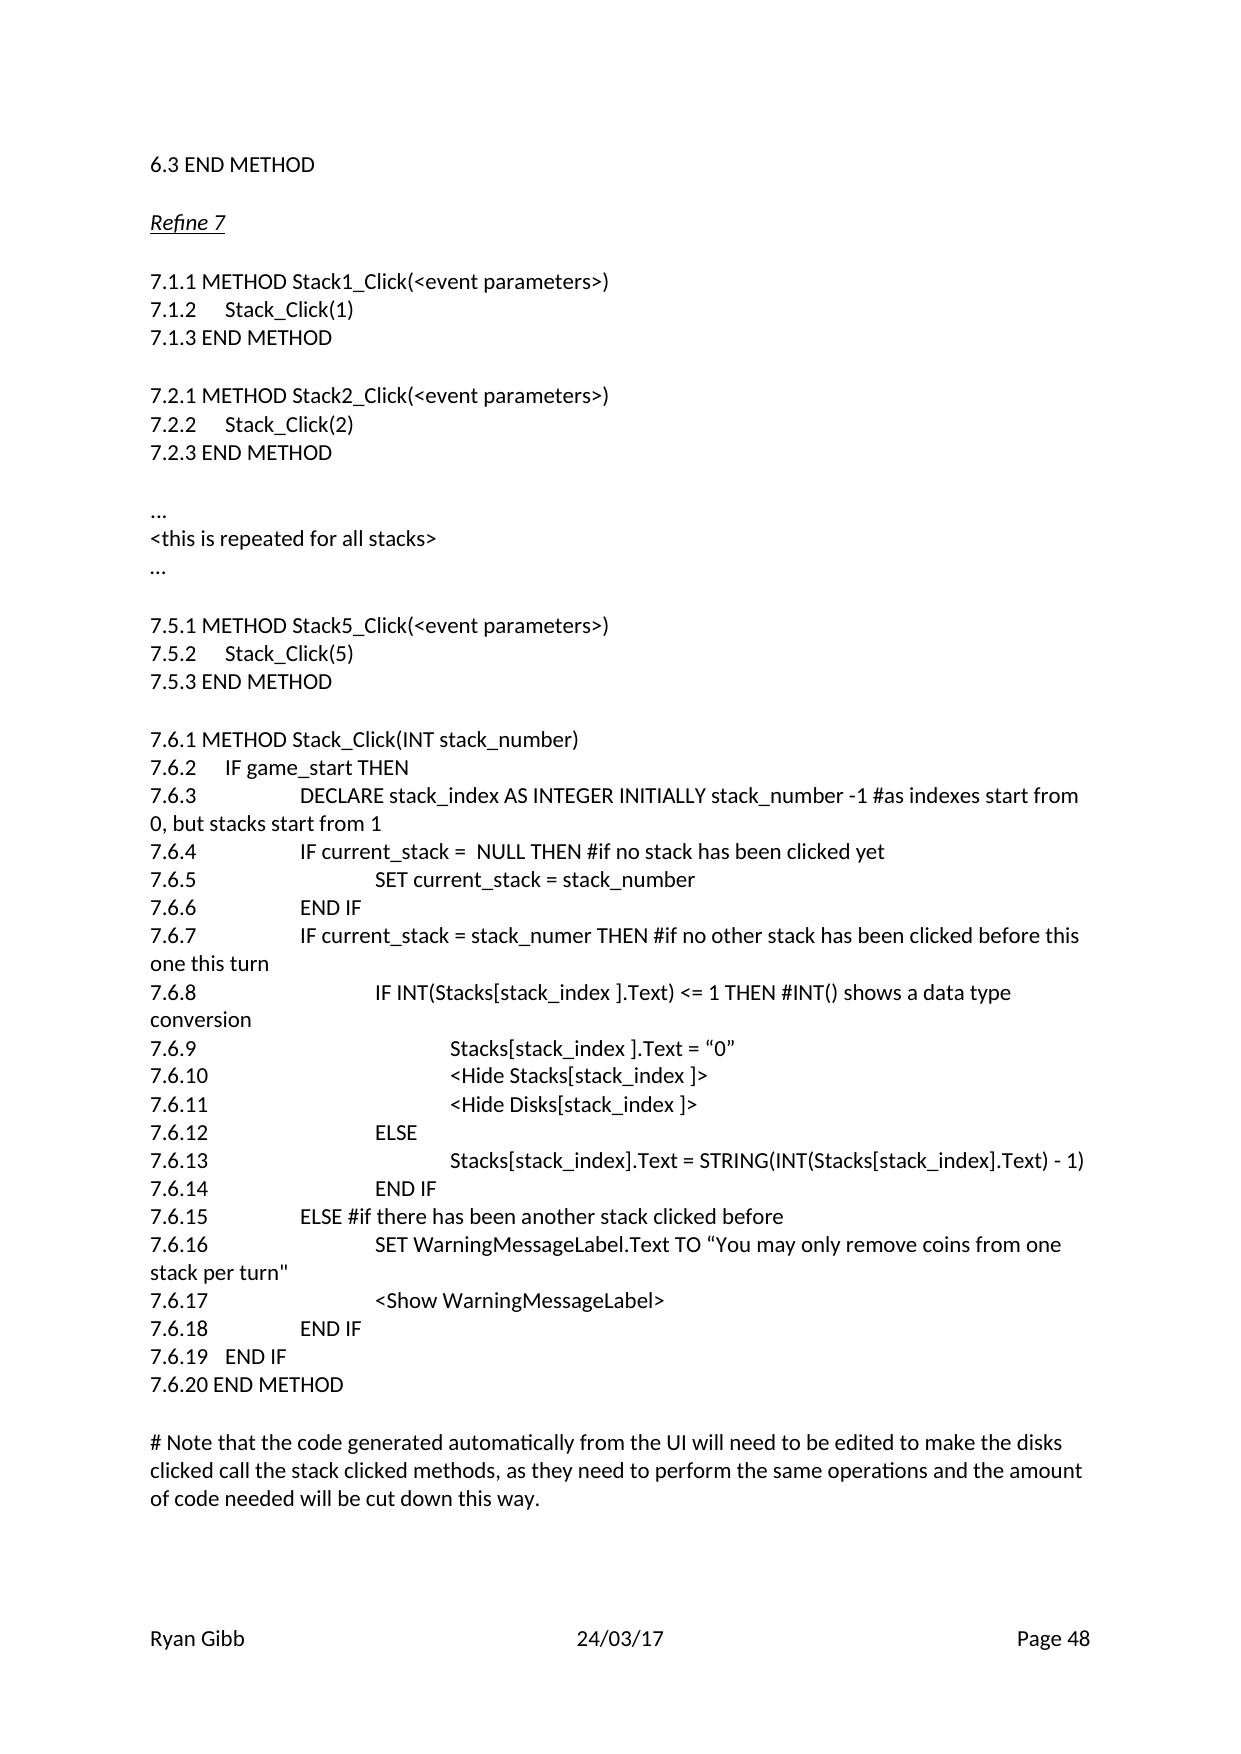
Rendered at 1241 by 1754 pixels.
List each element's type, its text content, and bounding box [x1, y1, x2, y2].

text … [150, 552, 1090, 580]
text 7.6.17 <Show WarningMessageLabel> [150, 1286, 1090, 1314]
text 7.6.7 IF current_stack = stack_numer THEN #if no other stack has been clicked before this one this turn [150, 922, 1090, 978]
text 7.6.3 DECLARE stack_index AS INTEGER INITIALLY stack_number -1 #as indexes start from 0, but stacks start from 1 [150, 781, 1090, 837]
text 7.6.16 SET WarningMessageLabel.Text TO “You may only remove coins from one stack per turn" [150, 1230, 1090, 1286]
text 7.6.14 END IF [150, 1174, 1090, 1202]
text 7.1.3 END METHOD [150, 323, 1090, 351]
text 7.6.1 METHOD Stack_Click(INT stack_number) [150, 725, 1090, 753]
text 7.6.19 END IF [150, 1342, 1090, 1370]
text # Note that the code generated automatically from the UI will need to be edited to make the disks clicked call the stack clicked methods, as they need to perform the same operations and the amount of code needed will be cut down this way. [150, 1428, 1090, 1512]
text 7.1.1 METHOD Stack1_Click(<event parameters>) [150, 267, 1090, 295]
text 7.6.4 IF current_stack = NULL THEN #if no stack has been clicked yet [150, 837, 1090, 866]
text 7.6.2 IF game_start THEN [150, 753, 1090, 781]
text 6.3 END METHOD [150, 150, 1090, 178]
text ... [150, 496, 1090, 524]
text <this is repeated for all stacks> [150, 524, 1090, 552]
text 7.5.3 END METHOD [150, 667, 1090, 695]
text 7.2.3 END METHOD [150, 438, 1090, 466]
text 7.2.2 Stack_Click(2) [150, 410, 1090, 438]
text 7.6.10 <Hide Stacks[stack_index ]> [150, 1062, 1090, 1090]
text 7.6.13 Stacks[stack_index].Text = STRING(INT(Stacks[stack_index].Text) - 1) [150, 1146, 1090, 1174]
text 7.5.1 METHOD Stack5_Click(<event parameters>) [150, 611, 1090, 639]
text 7.6.9 Stacks[stack_index ].Text = “0” [150, 1034, 1090, 1062]
text 7.1.2 Stack_Click(1) [150, 295, 1090, 323]
text 7.6.12 ELSE [150, 1118, 1090, 1146]
text 7.2.1 METHOD Stack2_Click(<event parameters>) [150, 382, 1090, 410]
text 7.5.2 Stack_Click(5) [150, 639, 1090, 667]
text 7.6.18 END IF [150, 1314, 1090, 1342]
text 7.6.5 SET current_stack = stack_number [150, 866, 1090, 893]
text 7.6.15 ELSE #if there has been another stack clicked before [150, 1202, 1090, 1230]
text Refine 7 [150, 208, 1090, 237]
text 7.6.6 END IF [150, 893, 1090, 922]
text 7.6.20 END METHOD [150, 1370, 1090, 1398]
text 7.6.11 <Hide Disks[stack_index ]> [150, 1090, 1090, 1118]
text 7.6.8 IF INT(Stacks[stack_index ].Text) <= 1 THEN #INT() shows a data type conversion [150, 978, 1090, 1034]
